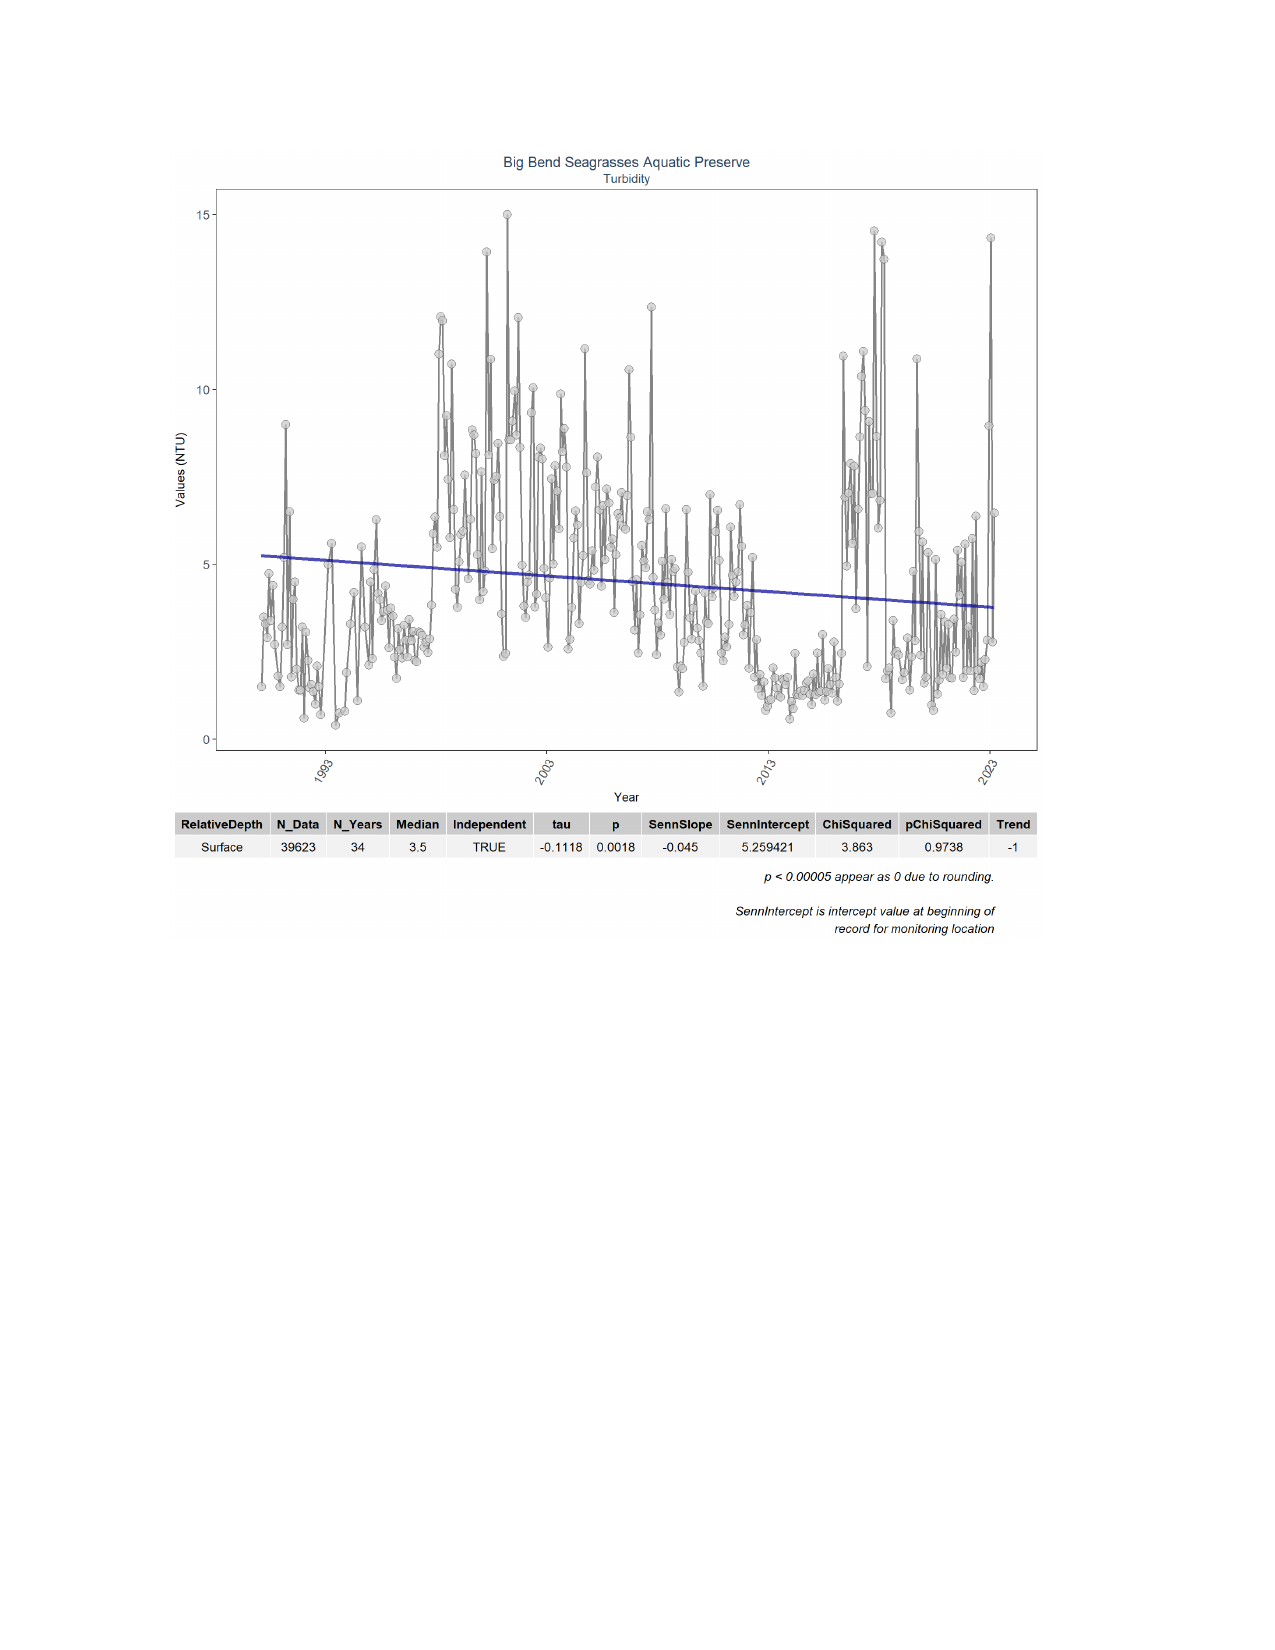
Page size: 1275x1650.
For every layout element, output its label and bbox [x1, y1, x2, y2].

picture [168, 150, 1044, 938]
